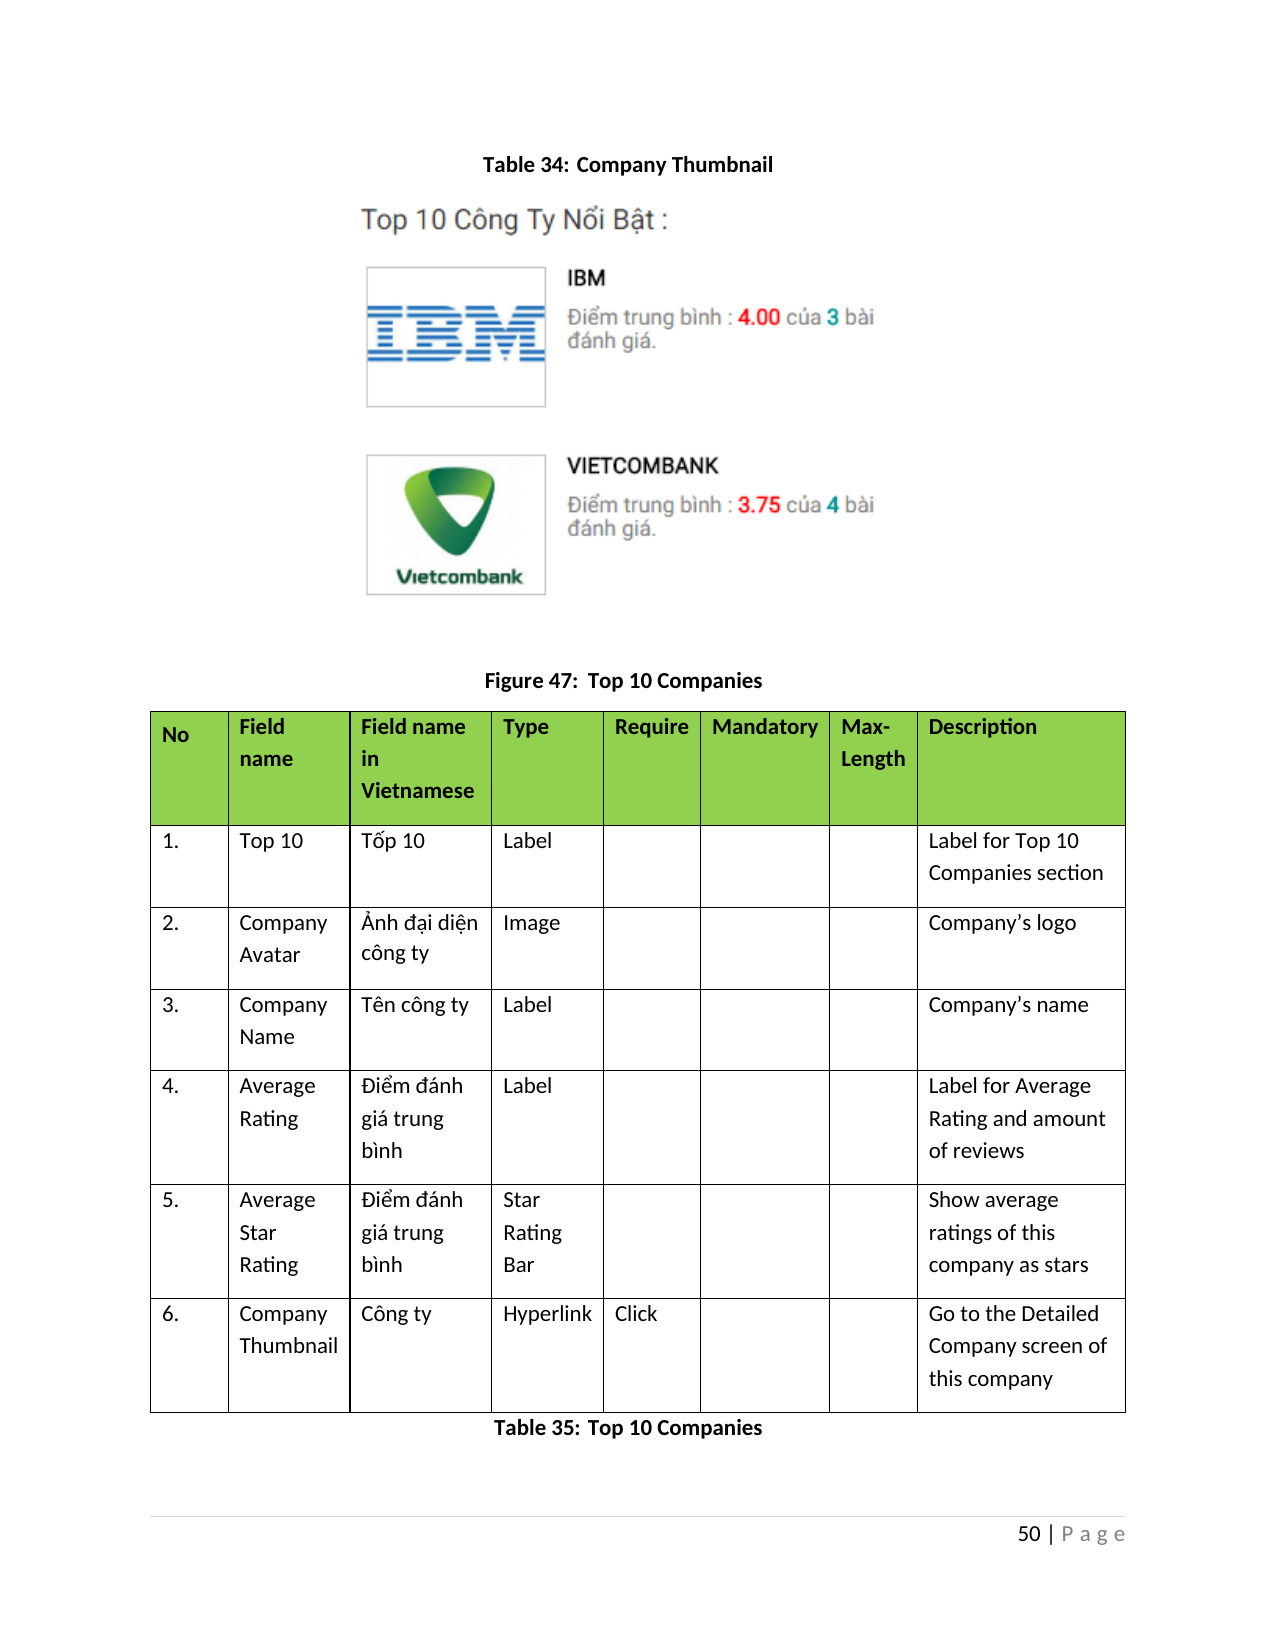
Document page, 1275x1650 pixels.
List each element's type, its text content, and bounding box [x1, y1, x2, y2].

table_cell Ảnh đại diện công ty [351, 908, 491, 989]
table_cell Show average ratings of this company as stars [918, 1185, 1125, 1298]
table_header Field name [229, 712, 349, 825]
table_cell [151, 1299, 228, 1412]
table_cell [830, 1071, 917, 1184]
table_cell [604, 1185, 700, 1298]
table_cell [701, 908, 829, 989]
table_cell [830, 1299, 917, 1412]
table_cell Company’s name [918, 990, 1125, 1070]
table_cell Tốp 10 [351, 826, 491, 907]
table_header No [151, 712, 228, 825]
table_cell Image [492, 908, 603, 989]
table_cell Điểm đánh giá trung bình [351, 1185, 491, 1298]
table_cell [830, 990, 917, 1070]
text Company Thumbnail [131, 150, 1125, 178]
table_cell [701, 1185, 829, 1298]
table_cell Company Thumbnail [229, 1299, 349, 1412]
table_cell [830, 908, 917, 989]
table_cell Tên công ty [351, 990, 491, 1070]
table_cell Label [492, 826, 603, 907]
table_cell [830, 1185, 917, 1298]
table_cell Công ty [351, 1299, 491, 1412]
table_cell [604, 908, 700, 989]
table_cell Company Name [229, 990, 349, 1070]
table_cell [701, 826, 829, 907]
table_cell [151, 908, 228, 989]
table_cell [151, 1185, 228, 1298]
table_cell [604, 826, 700, 907]
table_header Description [918, 712, 1125, 825]
table_cell Điểm đánh giá trung bình [351, 1071, 491, 1184]
table_cell [604, 990, 700, 1070]
table_cell [701, 1299, 829, 1412]
table_cell Company Avatar [229, 908, 349, 989]
table_cell Click [604, 1299, 700, 1412]
table_cell Hyperlink [492, 1299, 603, 1412]
table_header Max-Length [830, 712, 917, 825]
table_cell Label [492, 1071, 603, 1184]
table_cell Average Star Rating [229, 1185, 349, 1298]
text Top 10 Companies [122, 666, 1125, 694]
table_cell Average Rating [229, 1071, 349, 1184]
table_cell [604, 1071, 700, 1184]
picture [354, 195, 900, 619]
table_header Mandatory [701, 712, 829, 825]
table_cell Company’s logo [918, 908, 1125, 989]
text Top 10 Companies [131, 1413, 1125, 1441]
table_cell [701, 990, 829, 1070]
table_cell Go to the Detailed Company screen of this company [918, 1299, 1125, 1412]
table_cell [151, 826, 228, 907]
table_cell Label for Average Rating and amount of reviews [918, 1071, 1125, 1184]
table_cell [701, 1071, 829, 1184]
table_cell [151, 990, 228, 1070]
table_cell [830, 826, 917, 907]
table_cell Label for Top 10 Companies section [918, 826, 1125, 907]
table_header Require [604, 712, 700, 825]
table_header Type [492, 712, 603, 825]
table_cell [151, 1071, 228, 1184]
table_cell Star Rating Bar [492, 1185, 603, 1298]
table_cell Label [492, 990, 603, 1070]
table_cell Top 10 [229, 826, 349, 907]
table_header Field name in Vietnamese [351, 712, 491, 825]
